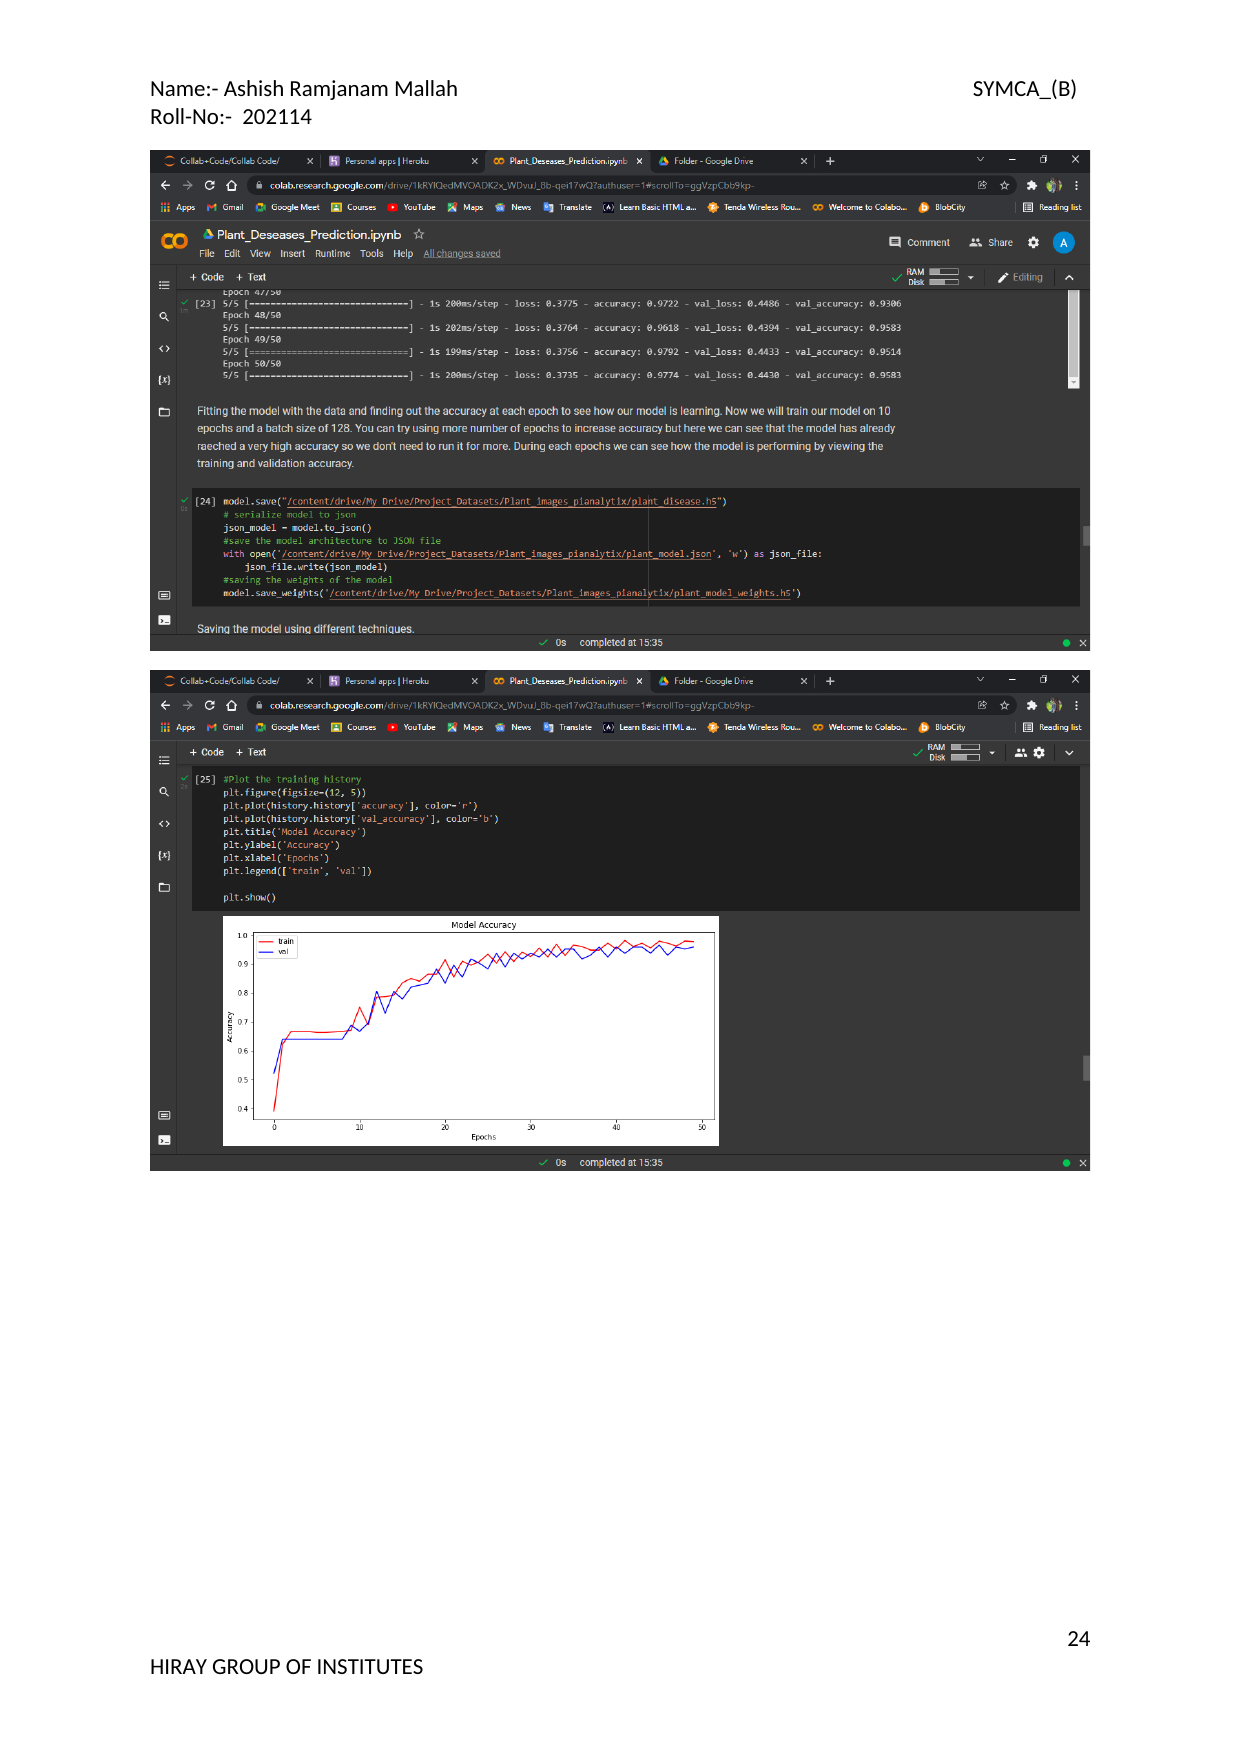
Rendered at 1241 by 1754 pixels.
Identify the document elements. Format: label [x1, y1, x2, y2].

picture [150, 150, 1091, 651]
picture [150, 670, 1091, 1171]
